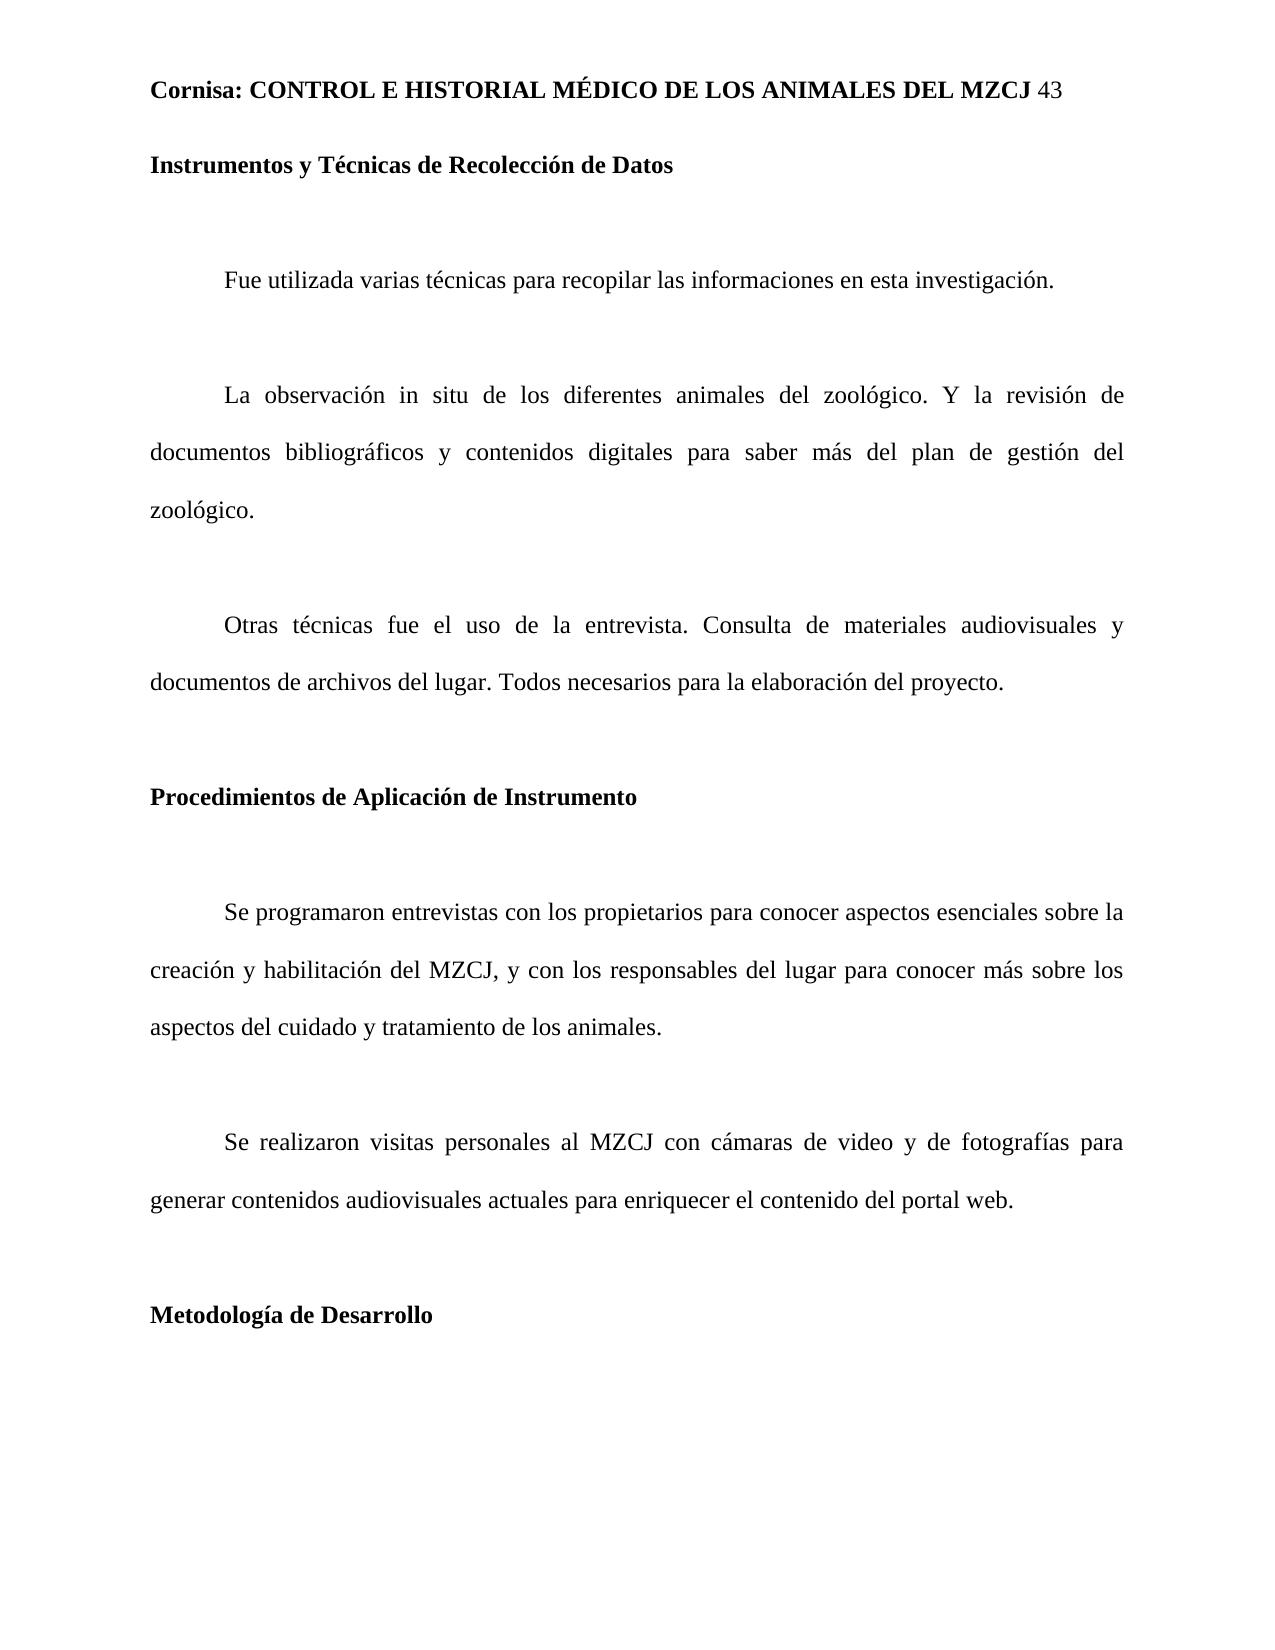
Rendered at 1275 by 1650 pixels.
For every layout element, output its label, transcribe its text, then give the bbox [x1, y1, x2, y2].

text La observación in situ de los diferentes animales del zoológico. Y la revisión de documentos bibliográficos y contenidos digitales para saber más del plan de gestión del zoológico. [150, 380, 1125, 524]
text Fue utilizada varias técnicas para recopilar las informaciones en esta investigación. [150, 265, 1125, 294]
text Se programaron entrevistas con los propietarios para conocer aspectos esenciales sobre la creación y habilitación del MZCJ, y con los responsables del lugar para conocer más sobre los aspectos del cuidado y tratamiento de los animales. [150, 897, 1125, 1041]
text Se realizaron visitas personales al MZCJ con cámaras de video y de fotografías para generar contenidos audiovisuales actuales para enriquecer el contenido del portal web. [150, 1127, 1125, 1214]
subtitle Instrumentos y Técnicas de Recolección de Datos [150, 150, 1125, 179]
text Otras técnicas fue el uso de la entrevista. Consulta de materiales audiovisuales y documentos de archivos del lugar. Todos necesarios para la elaboración del proyecto. [150, 610, 1125, 696]
subtitle Metodología de Desarrollo [150, 1300, 1125, 1329]
subtitle Procedimientos de Aplicación de Instrumento [150, 782, 1125, 811]
